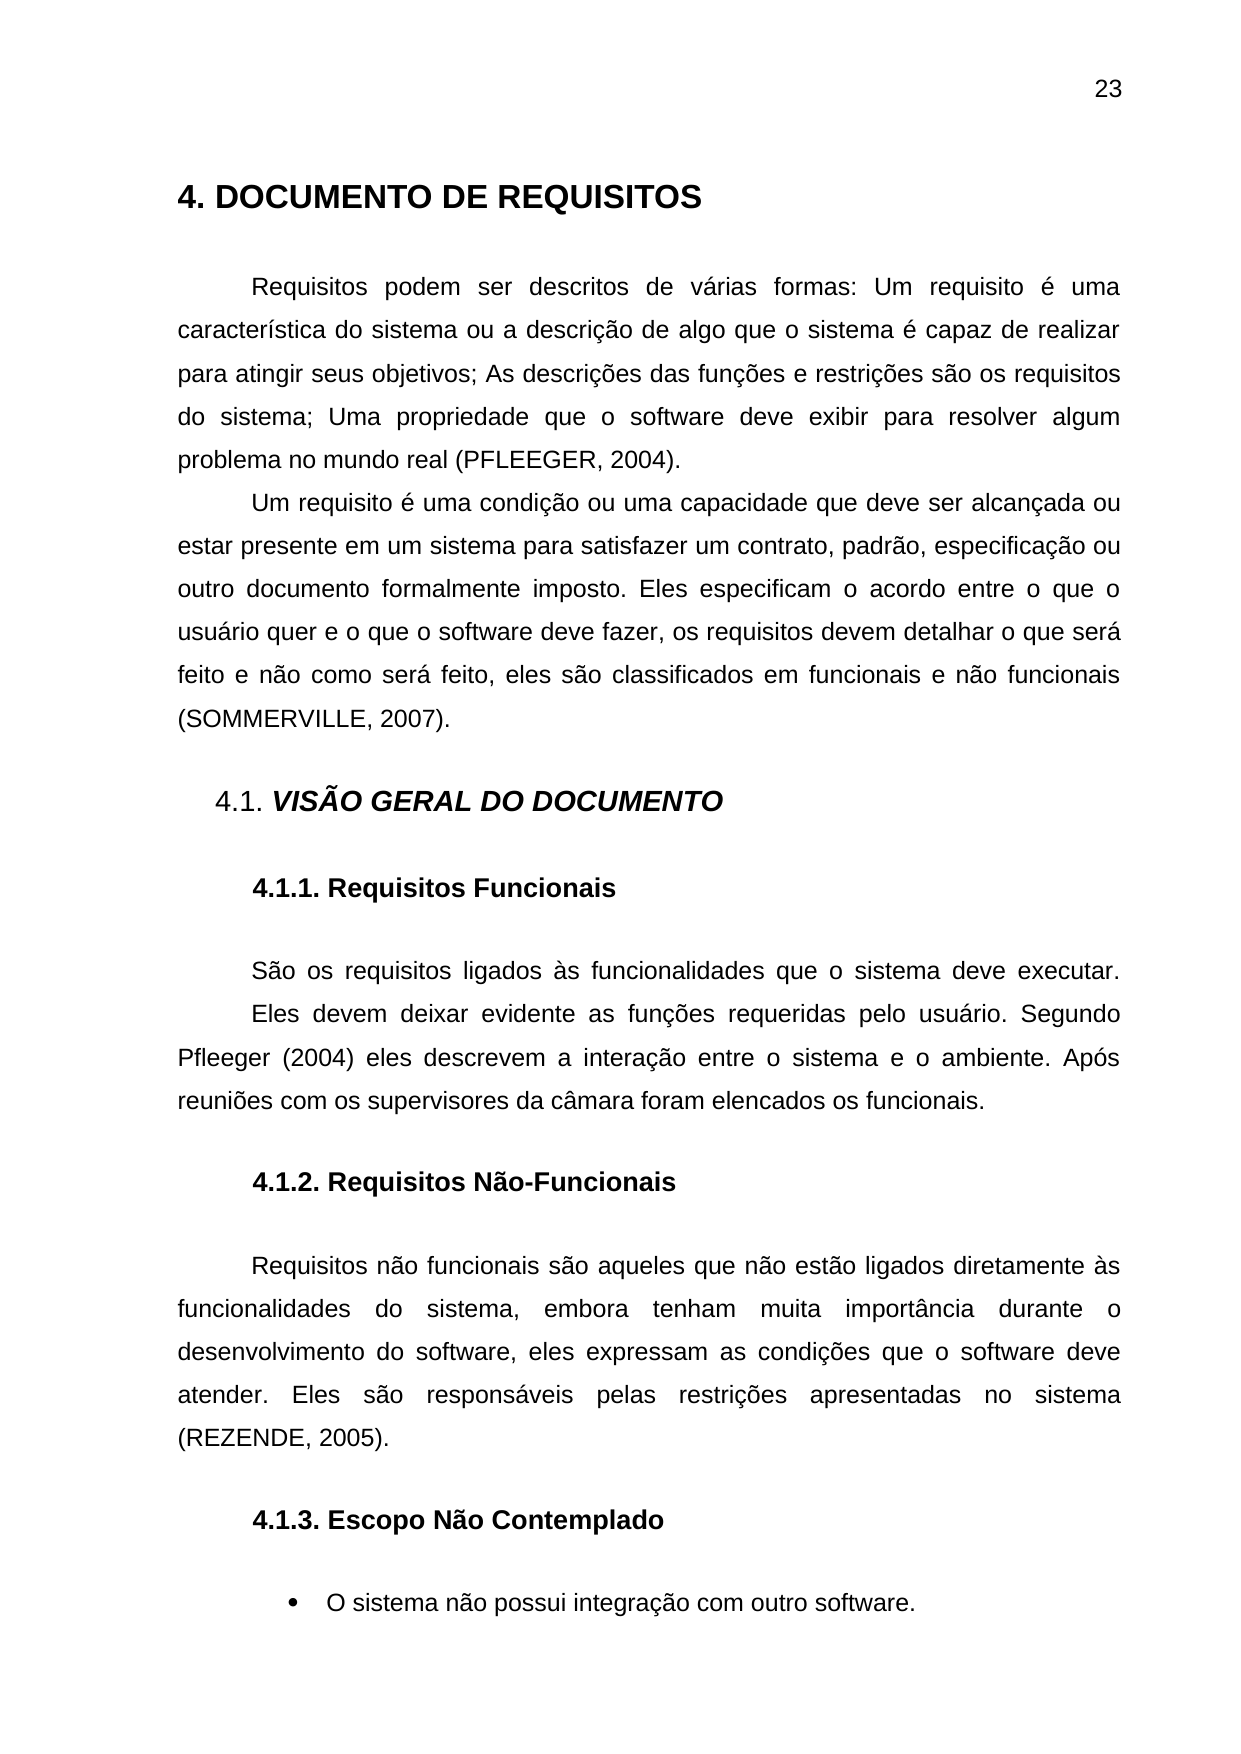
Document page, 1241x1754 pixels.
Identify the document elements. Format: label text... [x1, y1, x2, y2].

text DOCUMENTO DE REQUISITOS [177, 177, 1122, 216]
text Requisitos podem ser descritos de várias formas: Um requisito é uma característica do sistema ou a descrição de algo que o sistema é capaz de realizar para atingir seus objetivos; As descrições das funções e restrições são os requisitos do sistema; Uma propriedade que o software deve exibir para resolver algum problema no mundo real (PFLEEGER, 2004). Um requisito é uma condição ou uma capacidade que deve ser alcançada ou estar presente em um sistema para satisfazer um contrato, padrão, especificação ou outro documento formalmente imposto. Eles especificam o acordo entre o que o usuário quer e o que o software deve fazer, os requisitos devem detalhar o que será feito e não como será feito, eles são classificados em funcionais e não funcionais (SOMMERVILLE, 2007). [177, 272, 1122, 732]
text VISÃO GERAL DO DOCUMENTO [215, 784, 1122, 818]
text Requisitos Não-Funcionais [252, 1166, 1122, 1198]
text Requisitos Funcionais [252, 872, 1122, 903]
text São os requisitos ligados às funcionalidades que o sistema deve executar. Eles devem deixar evidente as funções requeridas pelo usuário. Segundo Pfleeger (2004) eles descrevem a interação entre o sistema e o ambiente. Após reuniões com os supervisores da câmara foram elencados os funcionais. [177, 956, 1122, 1114]
text Requisitos não funcionais são aqueles que não estão ligados diretamente às funcionalidades do sistema, embora tenham muita importância durante o desenvolvimento do software, eles expressam as condições que o software deve atender. Eles são responsáveis pelas restrições apresentadas no sistema (REZENDE, 2005). [177, 1251, 1122, 1452]
text Escopo Não Contemplado [252, 1504, 1122, 1535]
list O sistema não possui integração com outro software. [288, 1588, 1122, 1617]
